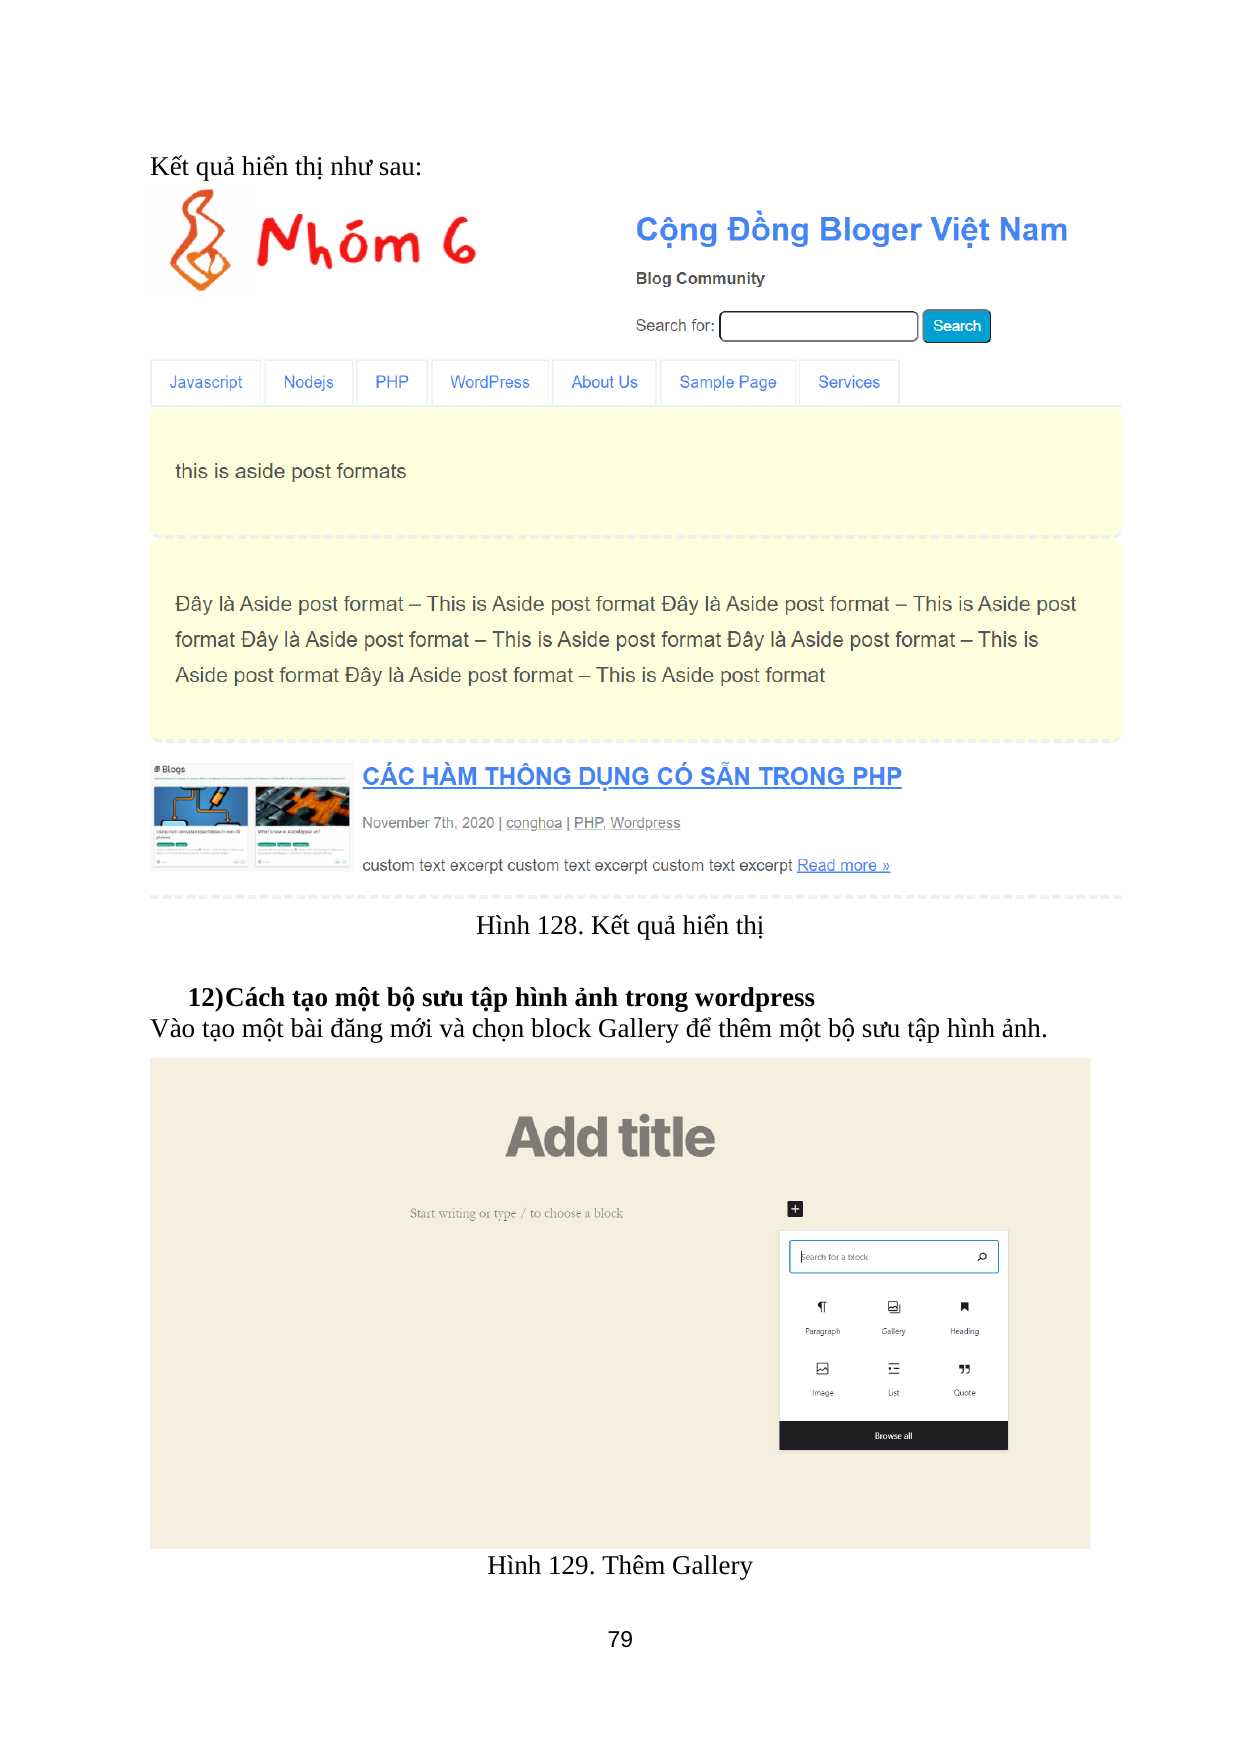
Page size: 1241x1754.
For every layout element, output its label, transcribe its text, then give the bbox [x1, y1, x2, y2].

text Vào tạo một bài đăng mới và chọn block Gallery để thêm một bộ sưu tập hình ảnh. [150, 1012, 1090, 1043]
text Hình 128. Kết quả hiển thị [150, 910, 1090, 941]
text Kết quả hiển thị như sau: [150, 150, 1090, 181]
list Cách tạo một bộ sưu tập hình ảnh trong wordpress [187, 981, 1090, 1012]
text Hình 129. Thêm Gallery [150, 1549, 1090, 1580]
